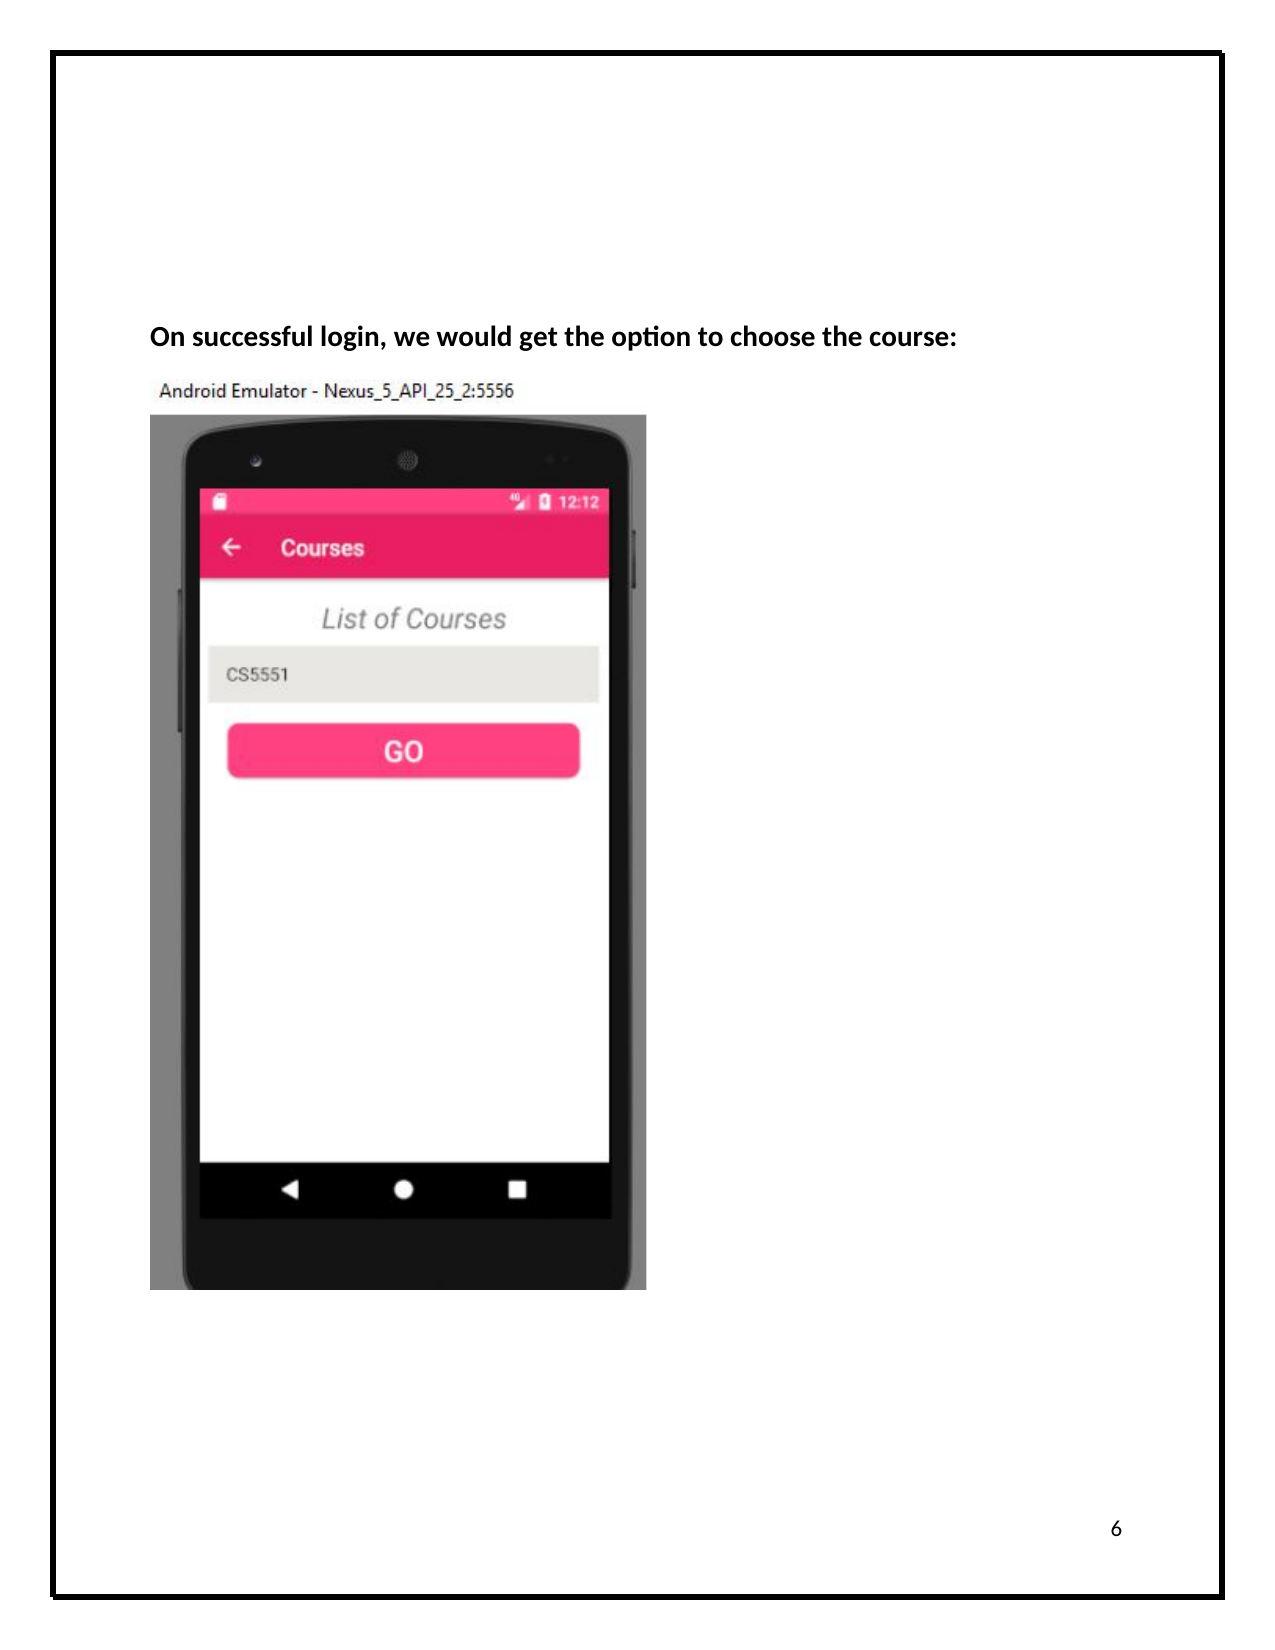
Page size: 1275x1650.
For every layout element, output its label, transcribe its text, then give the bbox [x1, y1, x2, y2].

text On successful login, we would get the option to choose the course: [150, 318, 1122, 353]
picture [150, 379, 647, 1290]
